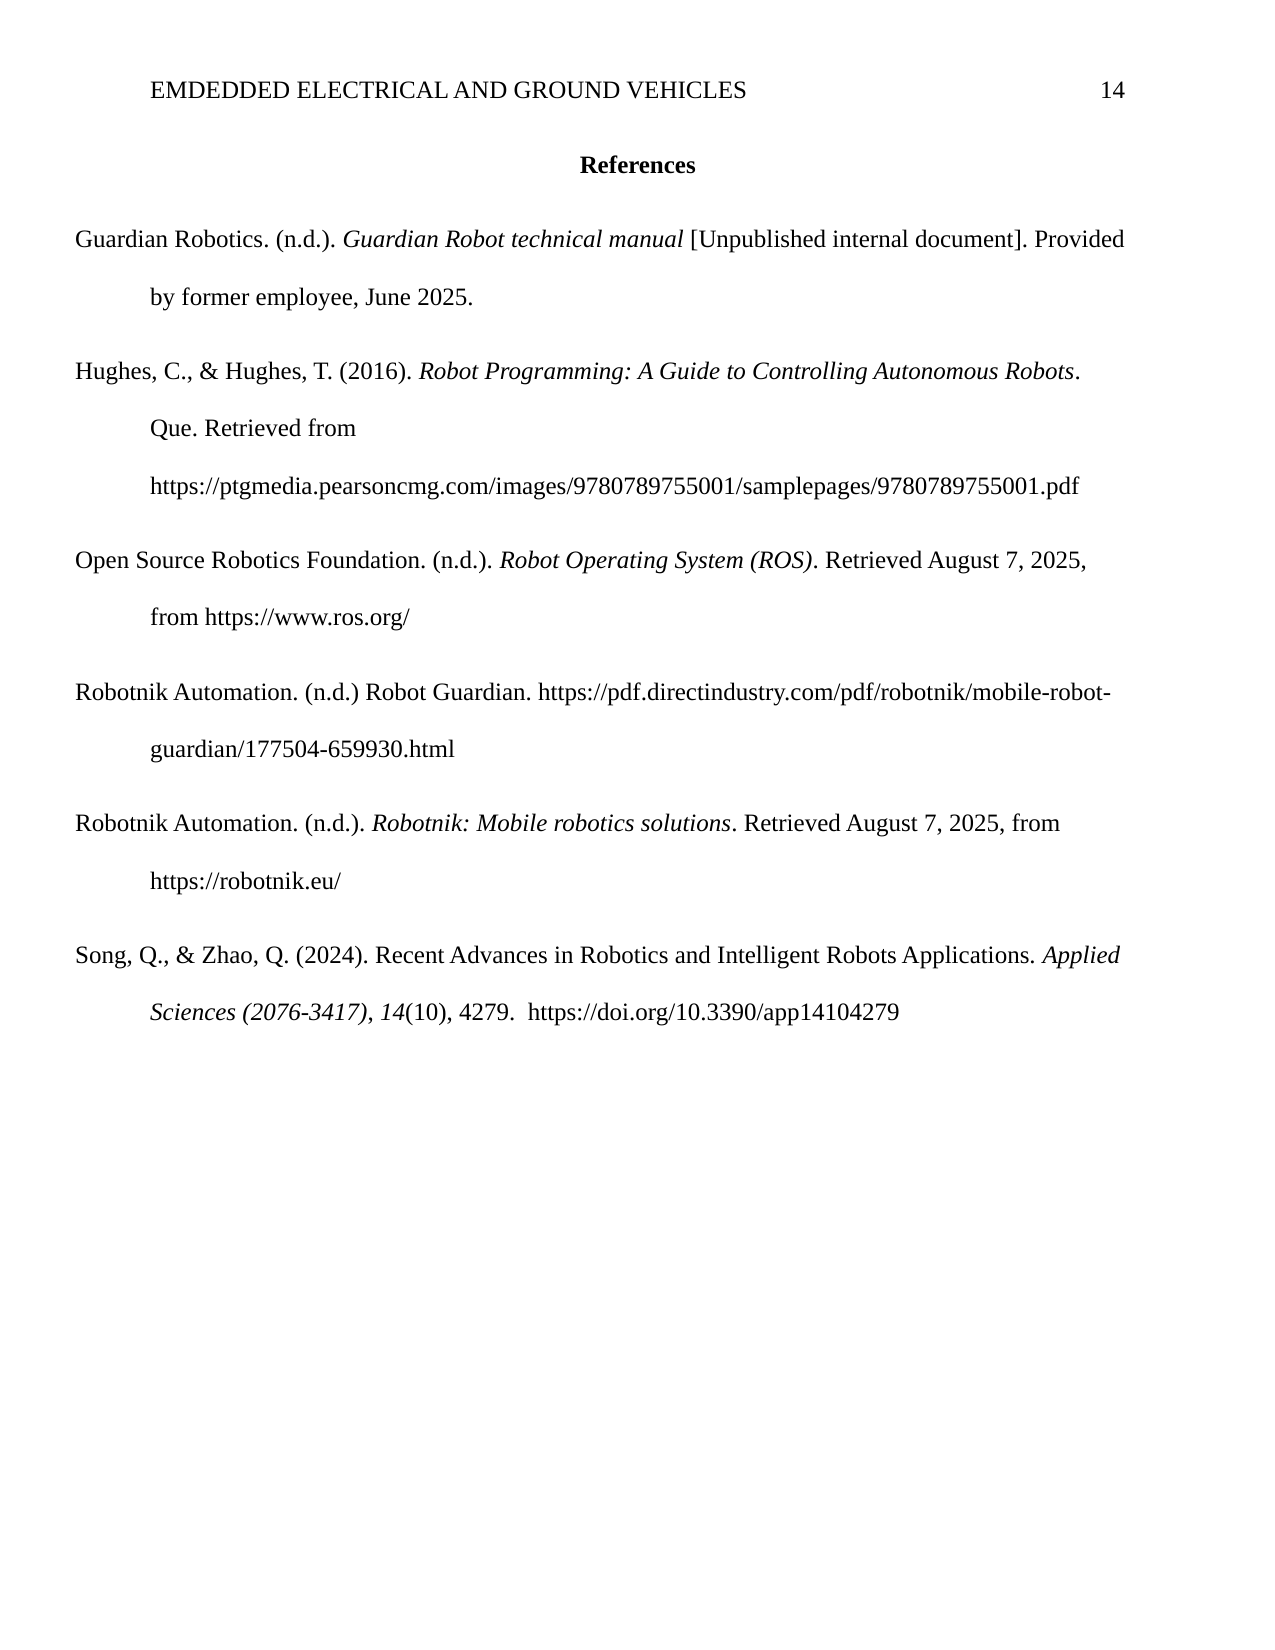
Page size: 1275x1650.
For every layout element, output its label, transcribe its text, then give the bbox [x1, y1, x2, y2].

text References [150, 150, 1125, 179]
text Open Source Robotics Foundation. (n.d.). Robot Operating System (ROS). Retrieved August 7, 2025, from https://www.ros.org/ [75, 545, 1125, 631]
text Robotnik Automation. (n.d.). Robotnik: Mobile robotics solutions. Retrieved August 7, 2025, from https://robotnik.eu/ [75, 808, 1125, 894]
text Robotnik Automation. (n.d.) Robot Guardian. https://pdf.directindustry.com/pdf/robotnik/mobile-robot-guardian/177504-659930.html [75, 677, 1125, 763]
text Guardian Robotics. (n.d.). Guardian Robot technical manual [Unpublished internal document]. Provided by former employee, June 2025. [75, 224, 1125, 310]
text Hughes, C., & Hughes, T. (2016). Robot Programming: A Guide to Controlling Autonomous Robots. Que. Retrieved from https://ptgmedia.pearsoncmg.com/images/9780789755001/samplepages/9780789755001.pdf [75, 356, 1125, 499]
text Song, Q., & Zhao, Q. (2024). Recent Advances in Robotics and Intelligent Robots Applications. Applied Sciences (2076-3417), 14(10), 4279. https://doi.org/10.3390/app14104279 [75, 940, 1125, 1026]
